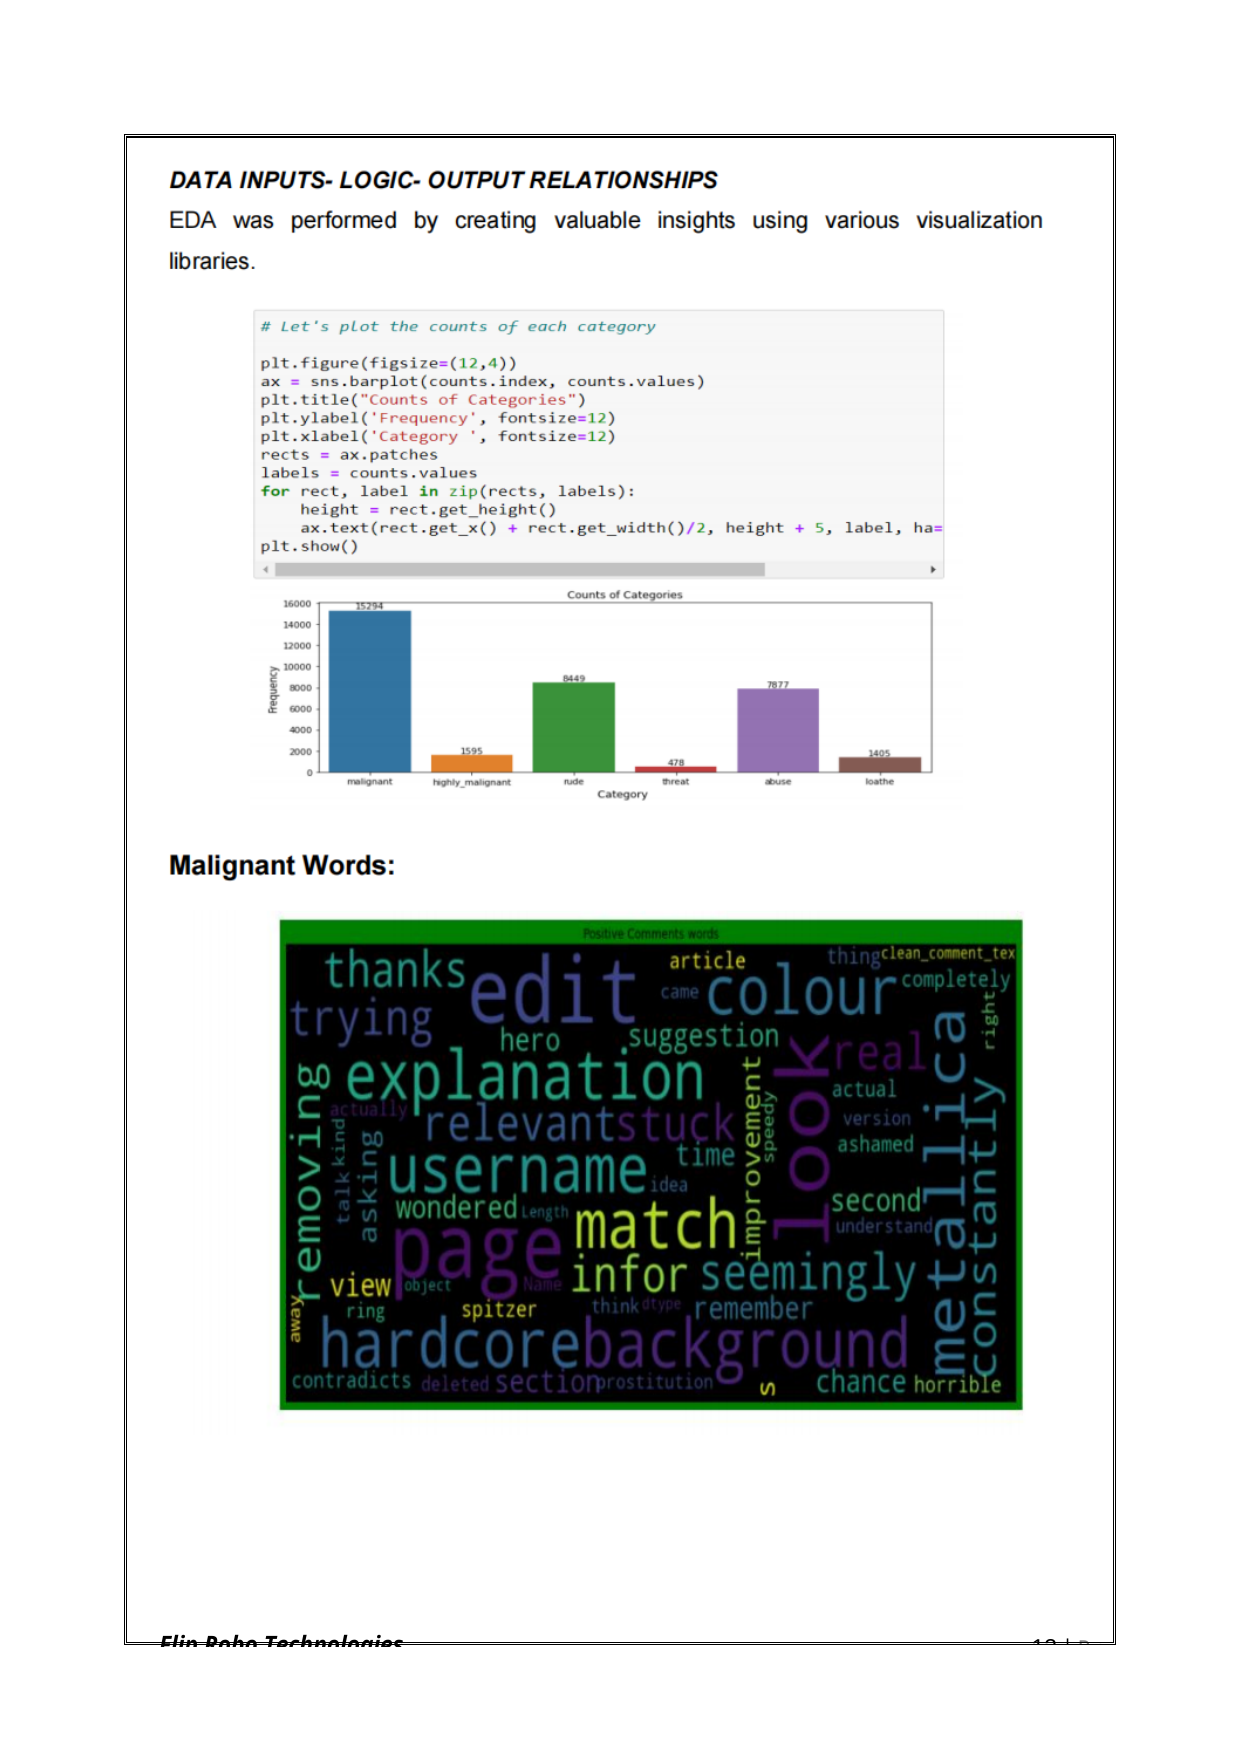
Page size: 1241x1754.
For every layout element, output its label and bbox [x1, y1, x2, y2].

picture [135, 140, 1105, 1513]
